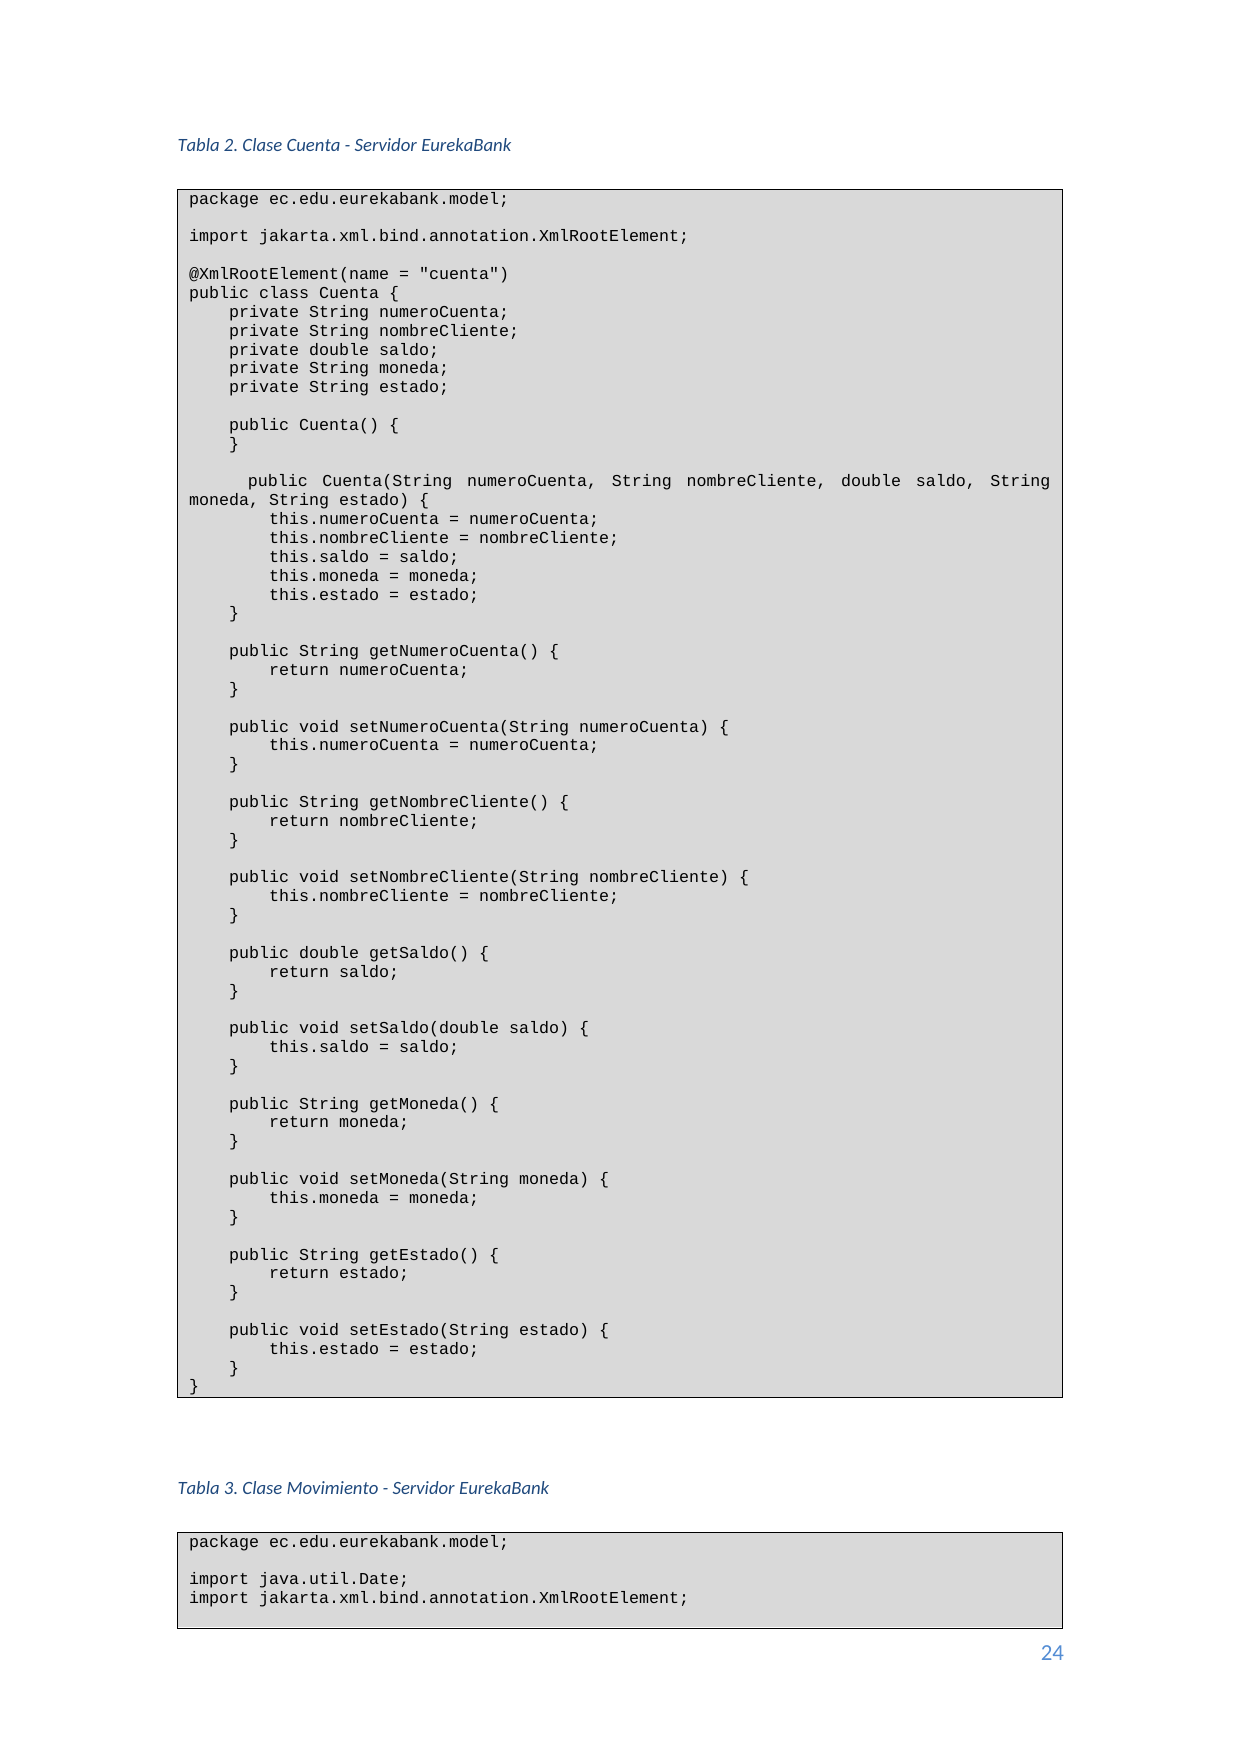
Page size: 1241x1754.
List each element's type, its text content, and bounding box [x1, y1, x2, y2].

table_header package ec.edu.eurekabank.model; import jakarta.xml.bind.annotation.XmlRootElement; @XmlRootElement(name = "cuenta") public class Cuenta { private String numeroCuenta; private String nombreCliente; private double saldo; private String moneda; private String estado; public Cuenta() { } public Cuenta(String numeroCuenta, String nombreCliente, double saldo, String moneda, String estado) { this.numeroCuenta = numeroCuenta; this.nombreCliente = nombreCliente; this.saldo = saldo; this.moneda = moneda; this.estado = estado; } public String getNumeroCuenta() { return numeroCuenta; } public void setNumeroCuenta(String numeroCuenta) { this.numeroCuenta = numeroCuenta; } public String getNombreCliente() { return nombreCliente; } public void setNombreCliente(String nombreCliente) { this.nombreCliente = nombreCliente; } public double getSaldo() { return saldo; } public void setSaldo(double saldo) { this.saldo = saldo; } public String getMoneda() { return moneda; } public void setMoneda(String moneda) { this.moneda = moneda; } public String getEstado() { return estado; } public void setEstado(String estado) { this.estado = estado; } } [178, 190, 1062, 1397]
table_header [178, 1533, 1062, 1627]
